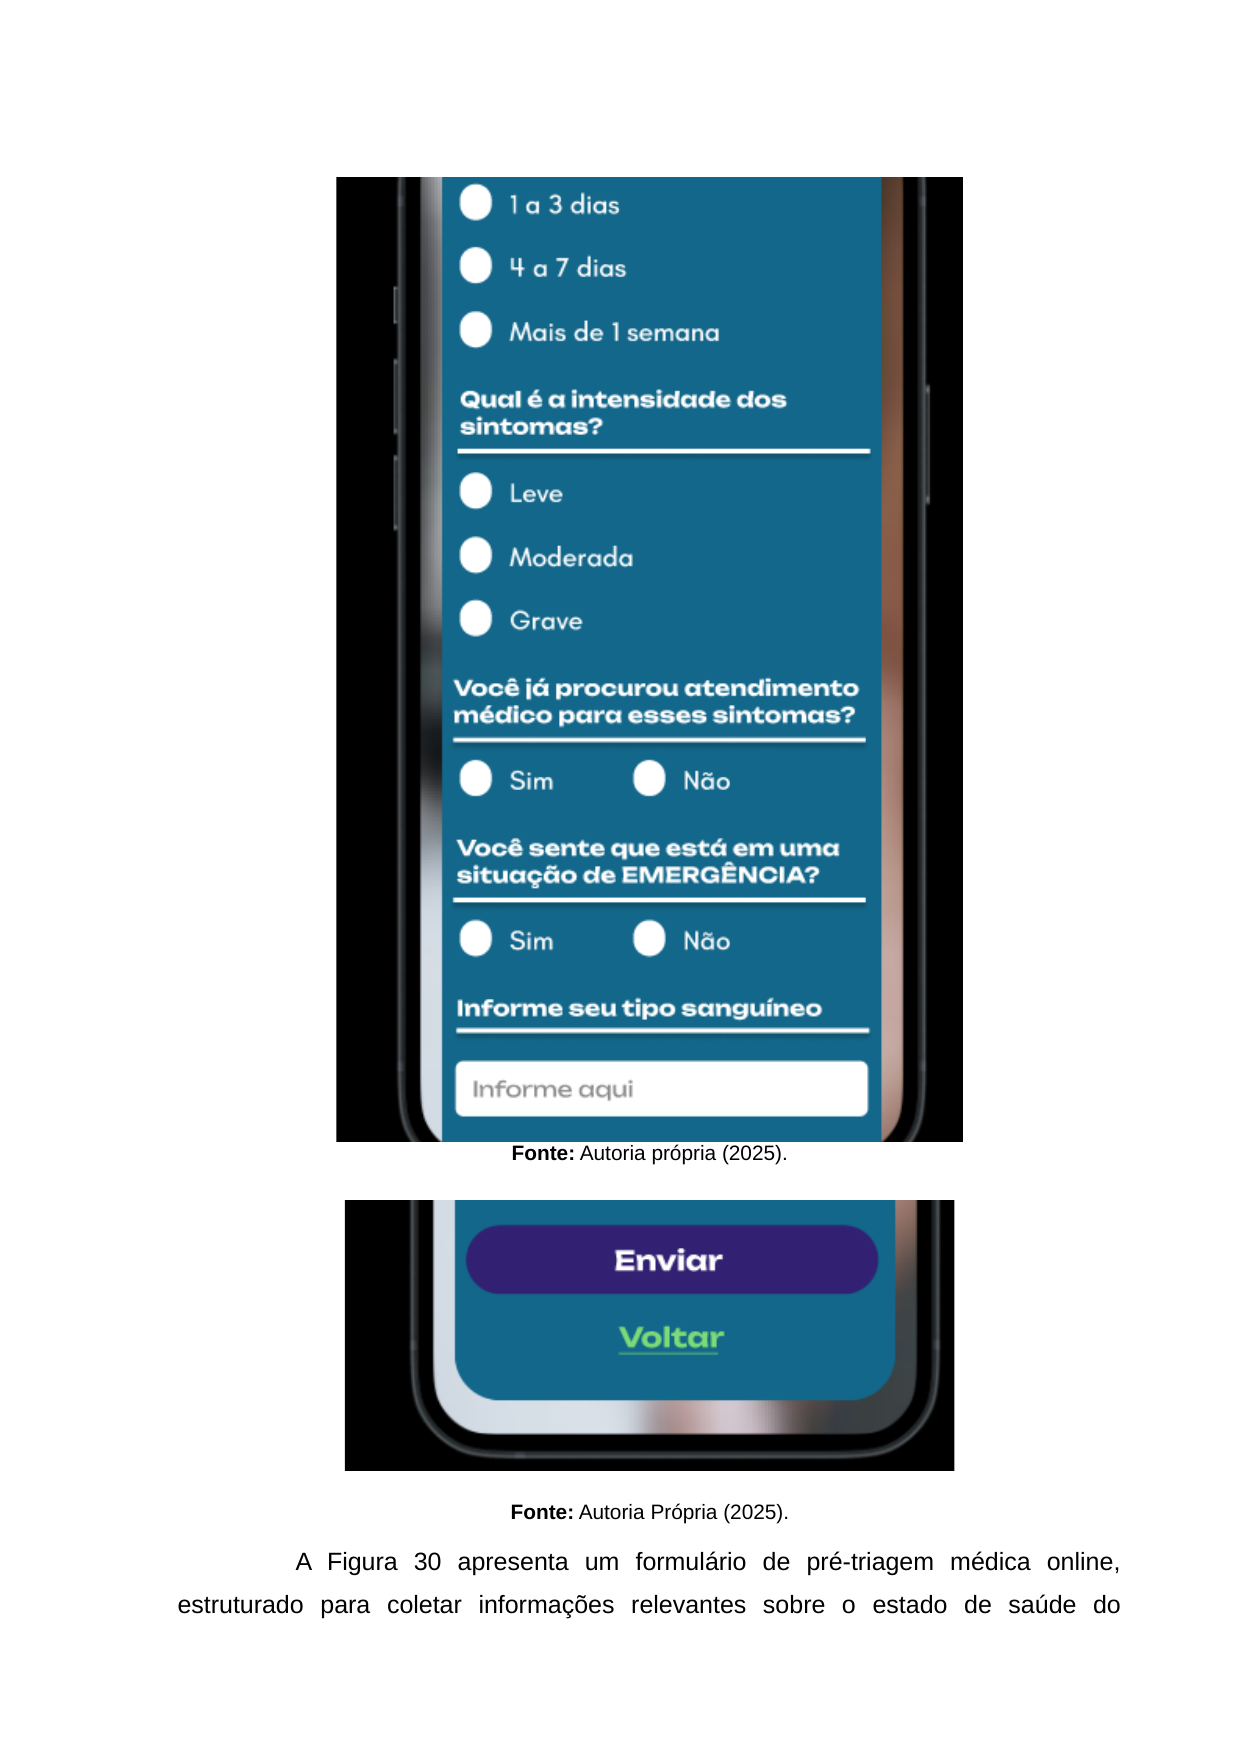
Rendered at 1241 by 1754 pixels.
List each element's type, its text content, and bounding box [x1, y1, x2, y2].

text Fonte: Autoria própria (2025). [177, 1141, 1122, 1165]
text Fonte: Autoria Própria (2025). [281, 1499, 1019, 1523]
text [177, 1547, 1122, 1619]
picture [344, 1200, 955, 1471]
picture [336, 177, 963, 1142]
